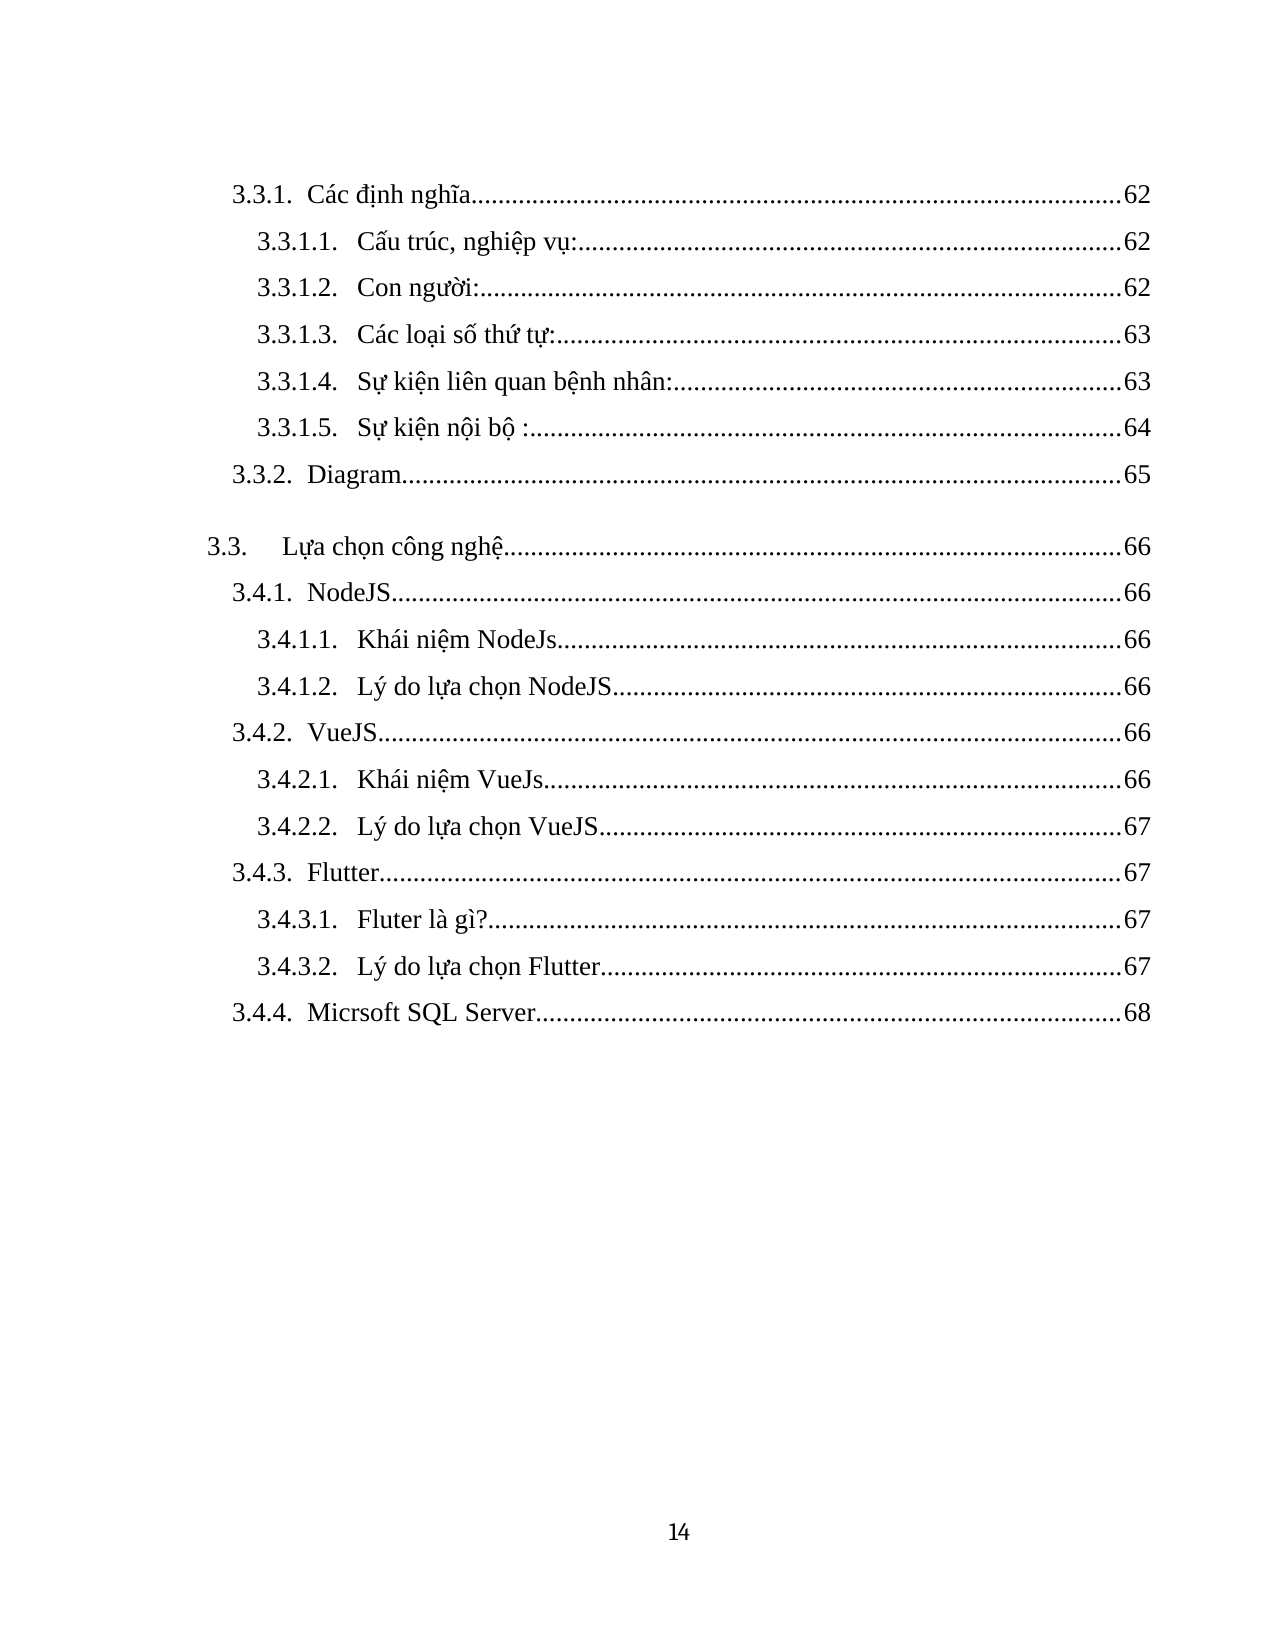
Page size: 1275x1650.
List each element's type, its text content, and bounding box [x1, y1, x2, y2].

text 3.4.3.2. Lý do lựa chọn Flutter 67 [257, 950, 1152, 981]
text 3.4.1. NodeJS 66 [232, 576, 1152, 608]
text 3.3.1. Các định nghĩa 62 [232, 178, 1152, 209]
text 3.4.3. Flutter 67 [232, 856, 1152, 888]
text 3.3. Lựa chọn công nghệ 66 [207, 530, 1152, 561]
text 3.3.1.1. Cấu trúc, nghiệp vụ: 62 [257, 225, 1152, 256]
text 3.3.1.4. Sự kiện liên quan bệnh nhân: 63 [257, 365, 1152, 396]
text 3.3.1.5. Sự kiện nội bộ : 64 [257, 411, 1152, 443]
text 3.4.2. VueJS 66 [232, 716, 1152, 748]
text 3.4.4. Micrsoft SQL Server 68 [232, 996, 1152, 1028]
text 3.3.1.3. Các loại số thứ tự: 63 [257, 318, 1152, 349]
text 3.4.2.1. Khái niệm VueJs 66 [257, 763, 1152, 794]
text 3.4.1.2. Lý do lựa chọn NodeJS 66 [257, 670, 1152, 701]
text 3.4.3.1. Fluter là gì? 67 [257, 903, 1152, 934]
text 3.3.2. Diagram 65 [232, 458, 1152, 489]
text 3.4.2.2. Lý do lựa chọn VueJS 67 [257, 810, 1152, 841]
text 3.3.1.2. Con người: 62 [257, 271, 1152, 303]
text 3.4.1.1. Khái niệm NodeJs 66 [257, 623, 1152, 654]
